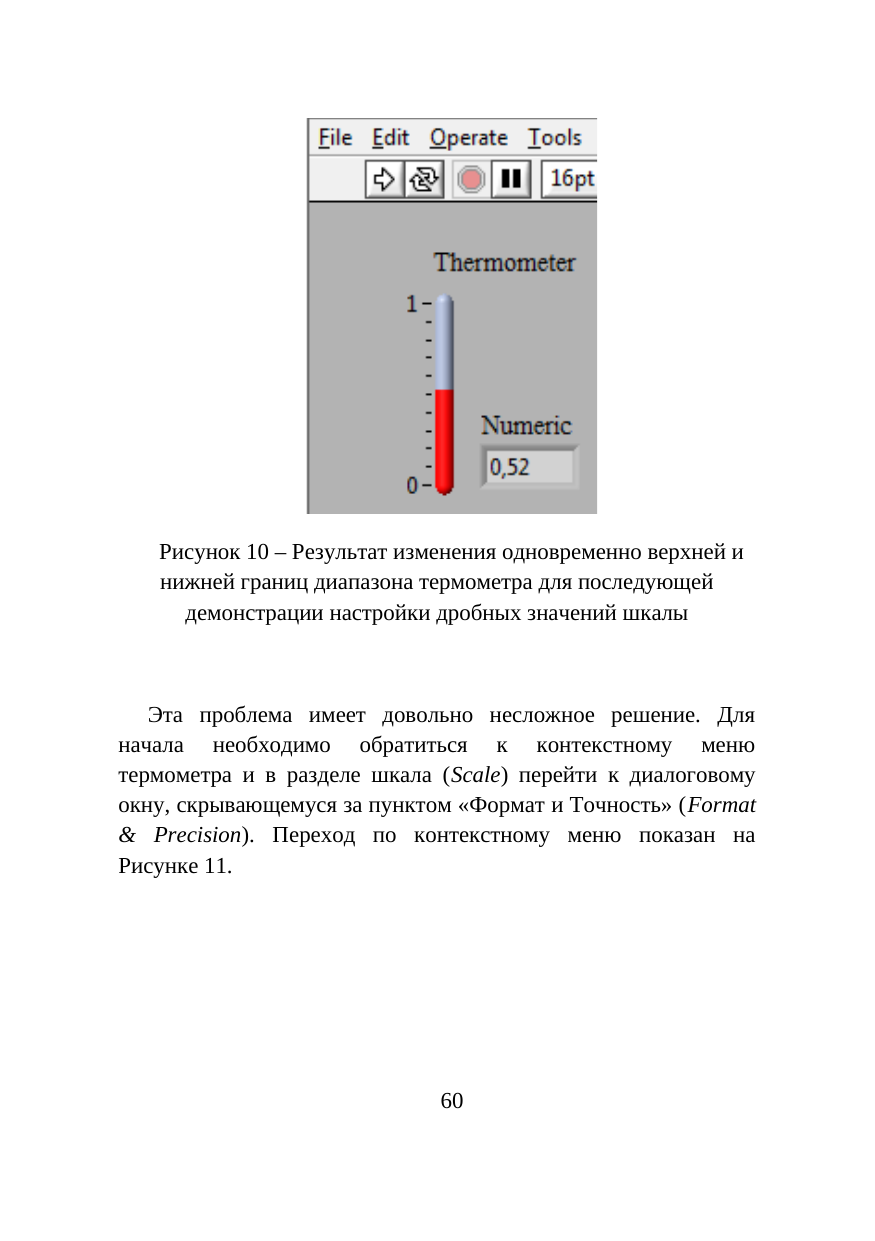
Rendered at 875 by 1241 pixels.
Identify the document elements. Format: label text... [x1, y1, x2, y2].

text Рисунок 10 – Результат изменения одновременно верхней и нижней границ диапазона термометра для последующей демонстрации настройки дробных значений шкалы [118, 538, 756, 625]
text Эта проблема имеет довольно несложное решение. Для начала необходимо обратиться к контекстному меню термометра и в разделе шкала (Scale) перейти к диалоговому окну, скрывающемуся за пунктом «Формат и Точность» (Format & Precision). Переход по контекстному меню показан на Рисунке 11. [118, 701, 756, 878]
picture [306, 118, 598, 514]
